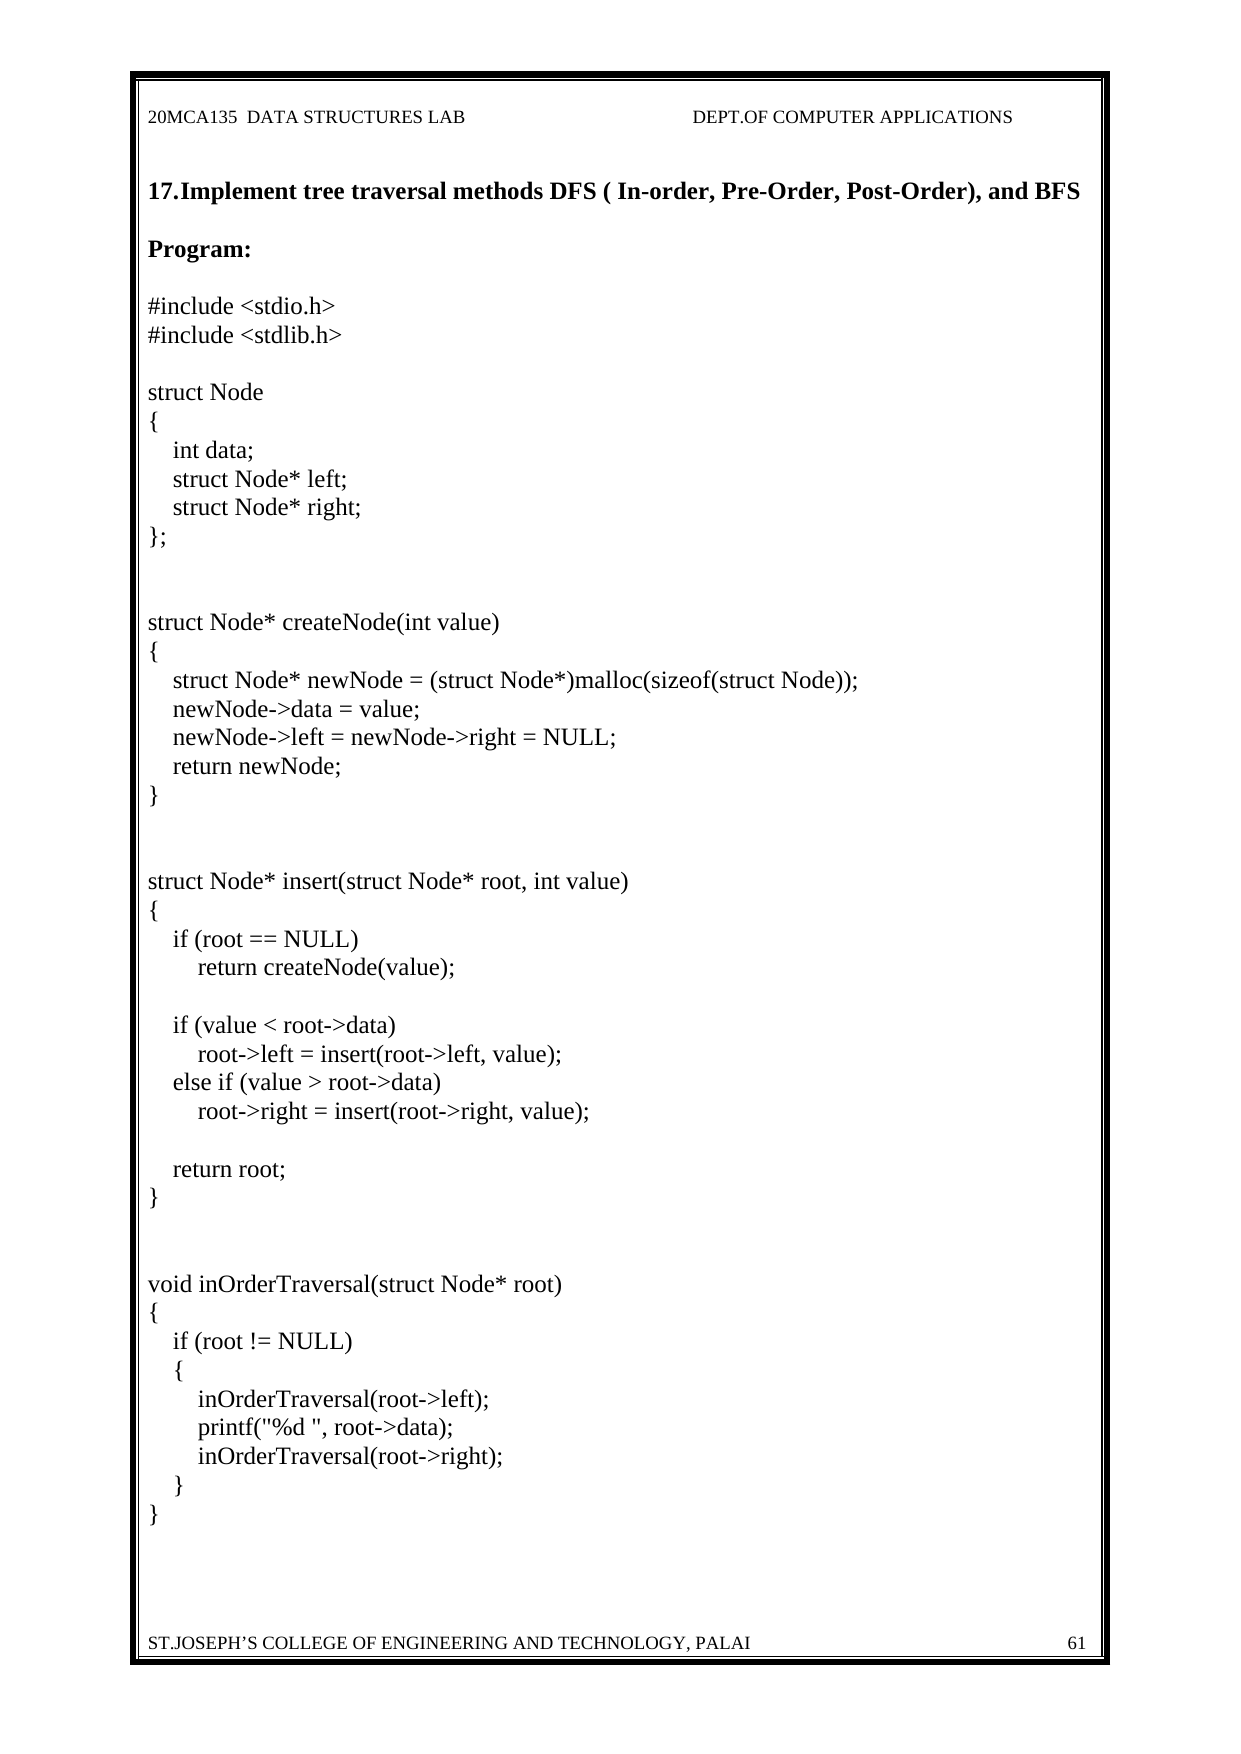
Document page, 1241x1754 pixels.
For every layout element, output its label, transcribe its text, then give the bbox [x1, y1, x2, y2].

text return createNode(value); [148, 952, 1093, 981]
text if (root == NULL) [148, 924, 1093, 952]
text { [148, 636, 1093, 665]
text printf("%d ", root->data); [148, 1412, 1093, 1441]
text root->left = insert(root->left, value); [148, 1039, 1093, 1067]
text Program: [148, 234, 1093, 262]
text else if (value > root->data) [148, 1067, 1093, 1096]
text if (root != NULL) [148, 1326, 1093, 1355]
text } [148, 780, 1093, 809]
text struct Node* insert(struct Node* root, int value) [148, 866, 1093, 895]
text struct Node* left; [148, 464, 1093, 492]
text return newNode; [148, 751, 1093, 780]
text { [148, 406, 1093, 435]
text { [148, 1355, 1093, 1384]
text struct Node* createNode(int value) [148, 607, 1093, 636]
text newNode->data = value; [148, 694, 1093, 722]
text struct Node* newNode = (struct Node*)malloc(sizeof(struct Node)); [148, 665, 1093, 694]
text } [148, 1470, 1093, 1499]
text #include <stdlib.h> [148, 320, 1093, 349]
text } [148, 1182, 1093, 1211]
text { [148, 1297, 1093, 1326]
text } [148, 1499, 1093, 1527]
text inOrderTraversal(root->right); [148, 1441, 1093, 1470]
text if (value < root->data) [148, 1010, 1093, 1039]
text #include <stdio.h> [148, 291, 1093, 320]
text }; [148, 521, 1093, 550]
text { [148, 895, 1093, 924]
list Implement tree traversal methods DFS ( In-order, Pre-Order, Post-Order), and BFS [148, 176, 1093, 205]
text struct Node [148, 377, 1093, 406]
text inOrderTraversal(root->left); [148, 1384, 1093, 1412]
text newNode->left = newNode->right = NULL; [148, 722, 1093, 751]
text root->right = insert(root->right, value); [148, 1096, 1093, 1125]
text struct Node* right; [148, 492, 1093, 521]
text return root; [148, 1154, 1093, 1182]
text void inOrderTraversal(struct Node* root) [148, 1269, 1093, 1297]
text int data; [148, 435, 1093, 464]
